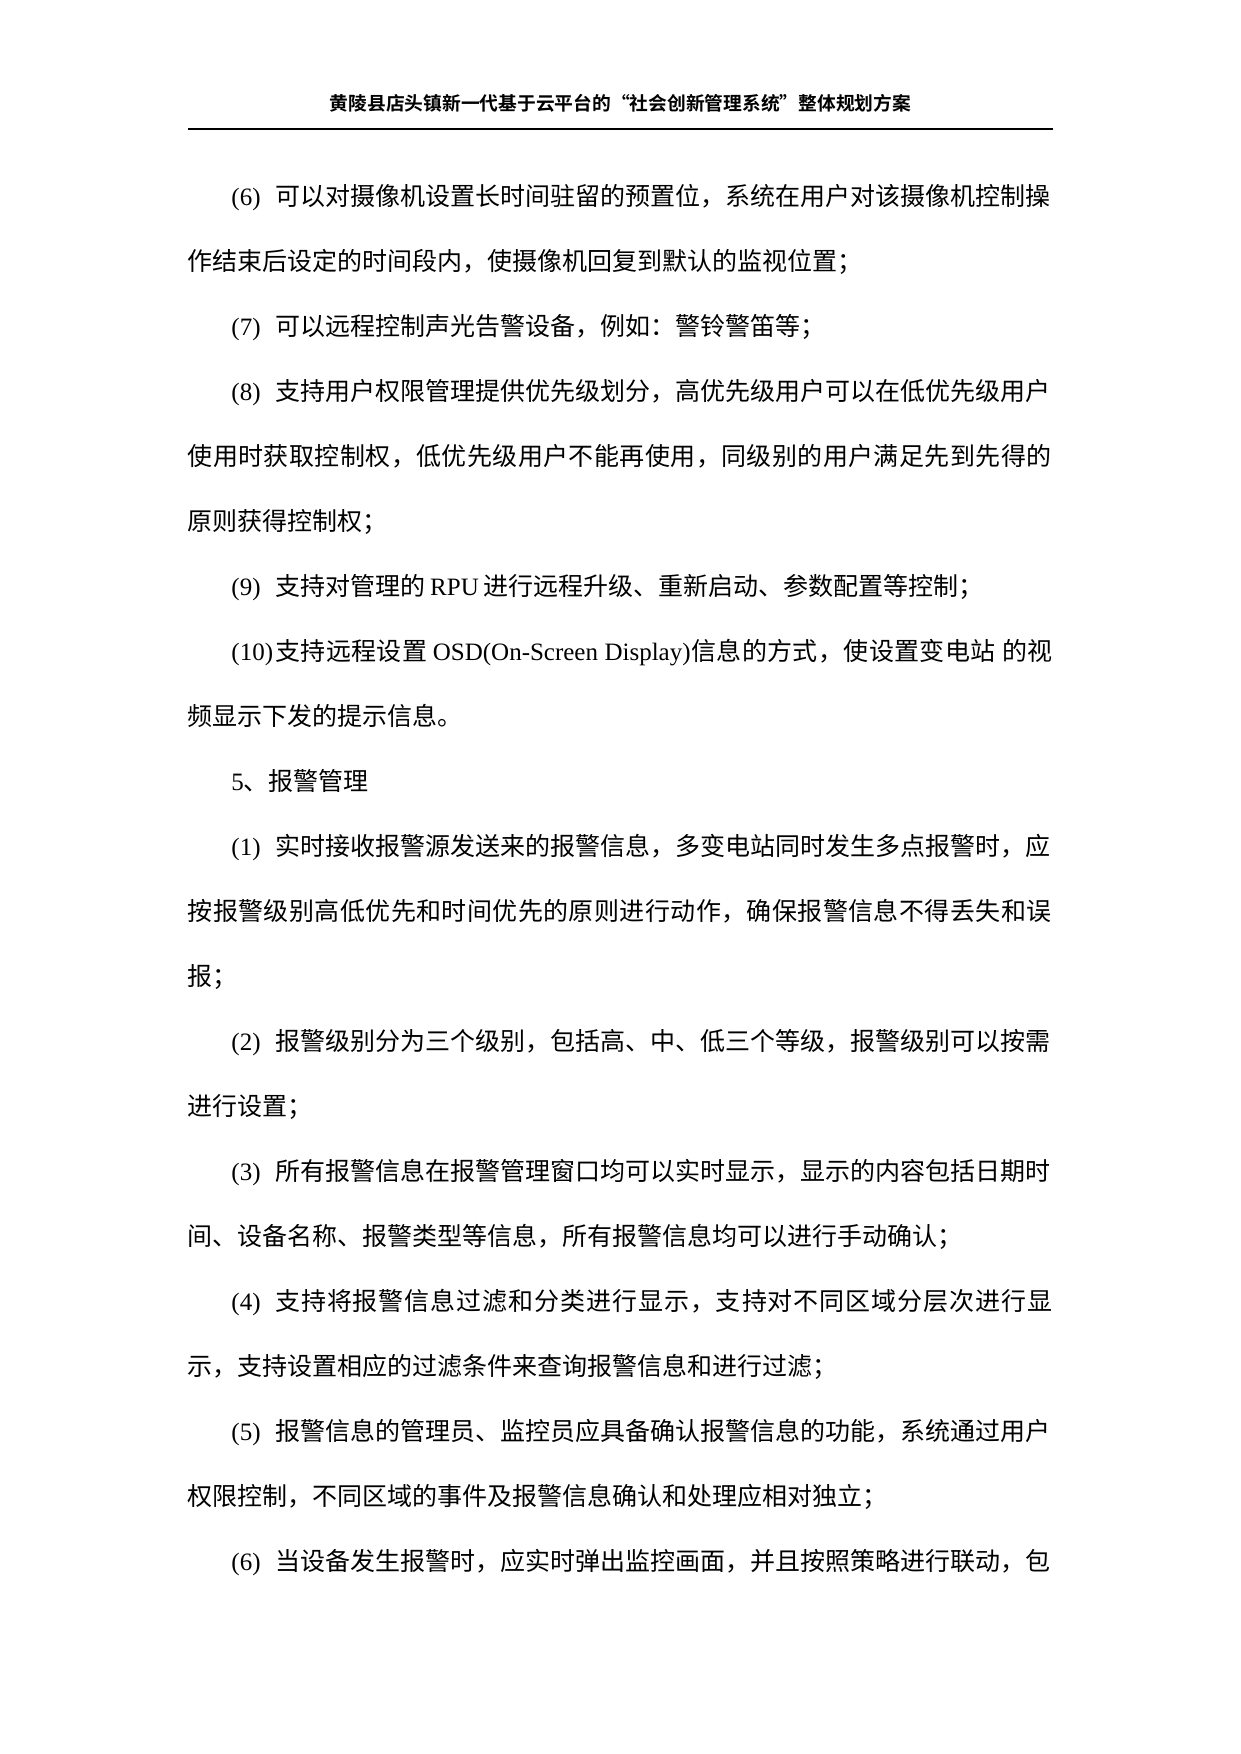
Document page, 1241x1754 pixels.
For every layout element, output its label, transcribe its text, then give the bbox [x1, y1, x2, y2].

text (4) 支持将报警信息过滤和分类进行显示，支持对不同区域分层次进行显 示，支持设置相应的过滤条件来查询报警信息和进行过滤； [187, 1267, 1053, 1397]
text (3) 所有报警信息在报警管理窗口均可以实时显示，显示的内容包括日期时 间、设备名称、报警类型等信息，所有报警信息均可以进行手动确认； [187, 1137, 1053, 1267]
text (9) 支持对管理的RPU进行远程升级、重新启动、参数配置等控制； [187, 552, 1053, 617]
text (1) 实时接收报警源发送来的报警信息，多变电站同时发生多点报警时，应 按报警级别高低优先和时间优先的原则进行动作，确保报警信息不得丢失和误 报； [187, 812, 1053, 1007]
text 5、报警管理 [187, 747, 1053, 812]
text (2) 报警级别分为三个级别，包括高、中、低三个等级，报警级别可以按需 进行设置； [187, 1007, 1053, 1137]
text (7) 可以远程控制声光告警设备，例如：警铃警笛等； [187, 292, 1053, 357]
text (8) 支持用户权限管理提供优先级划分，高优先级用户可以在低优先级用户 使用时获取控制权，低优先级用户不能再使用，同级别的用户满足先到先得的 原则获得控制权； [187, 357, 1053, 552]
text (10) 支持远程设置OSD(On-Screen Display)信息的方式，使设置变电站 的视频显示下发的提示信息。 [187, 617, 1053, 747]
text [187, 1527, 1053, 1592]
text (5) 报警信息的管理员、监控员应具备确认报警信息的功能，系统通过用户 权限控制，不同区域的事件及报警信息确认和处理应相对独立； [187, 1397, 1053, 1527]
text (6) 可以对摄像机设置长时间驻留的预置位，系统在用户对该摄像机控制操 作结束后设定的时间段内，使摄像机回复到默认的监视位置； [187, 162, 1053, 292]
